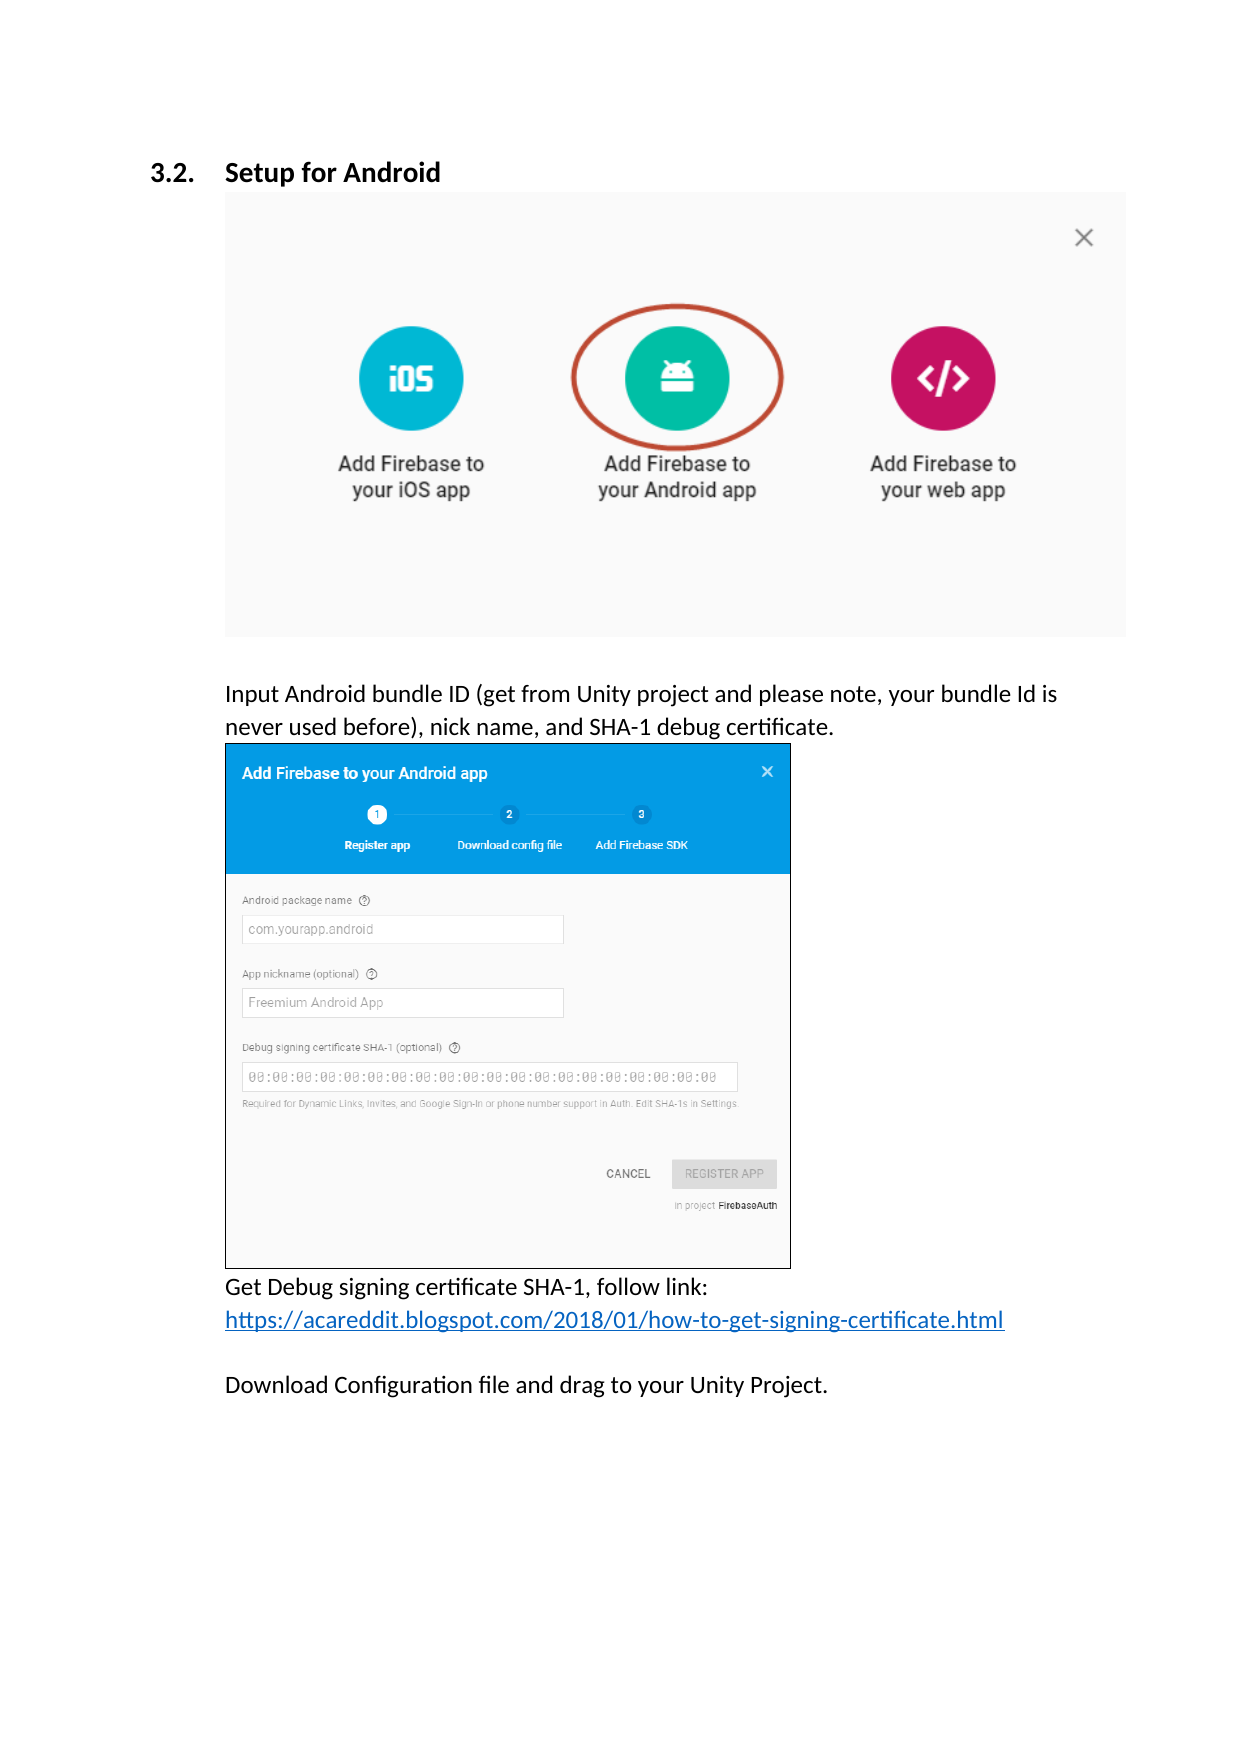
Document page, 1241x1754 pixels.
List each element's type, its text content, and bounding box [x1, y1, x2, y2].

picture [501, 806, 518, 823]
text Download Configuration file and drag to your Unity Project. [225, 1370, 1090, 1400]
picture [244, 768, 249, 776]
subtitle Setup for Android [150, 154, 1090, 190]
picture [249, 771, 256, 778]
picture [368, 806, 386, 824]
picture [264, 767, 270, 778]
picture [363, 771, 368, 781]
picture [634, 806, 650, 823]
picture [375, 842, 386, 848]
picture [763, 767, 771, 776]
picture [406, 771, 412, 778]
picture [225, 192, 1126, 637]
text Input Android bundle ID (get from Unity project and please note, your bundle Id is never used before), nick name, and SHA-1 debug certificate. [225, 678, 1090, 741]
picture [466, 771, 472, 781]
picture [551, 841, 557, 848]
picture [226, 875, 790, 1268]
text Get Debug signing certificate SHA-1, follow link: https://acareddit.blogspot.com/2018/01/how-to-get-signing-certificate.html [225, 1271, 1090, 1334]
picture [302, 767, 307, 778]
picture [345, 768, 357, 778]
